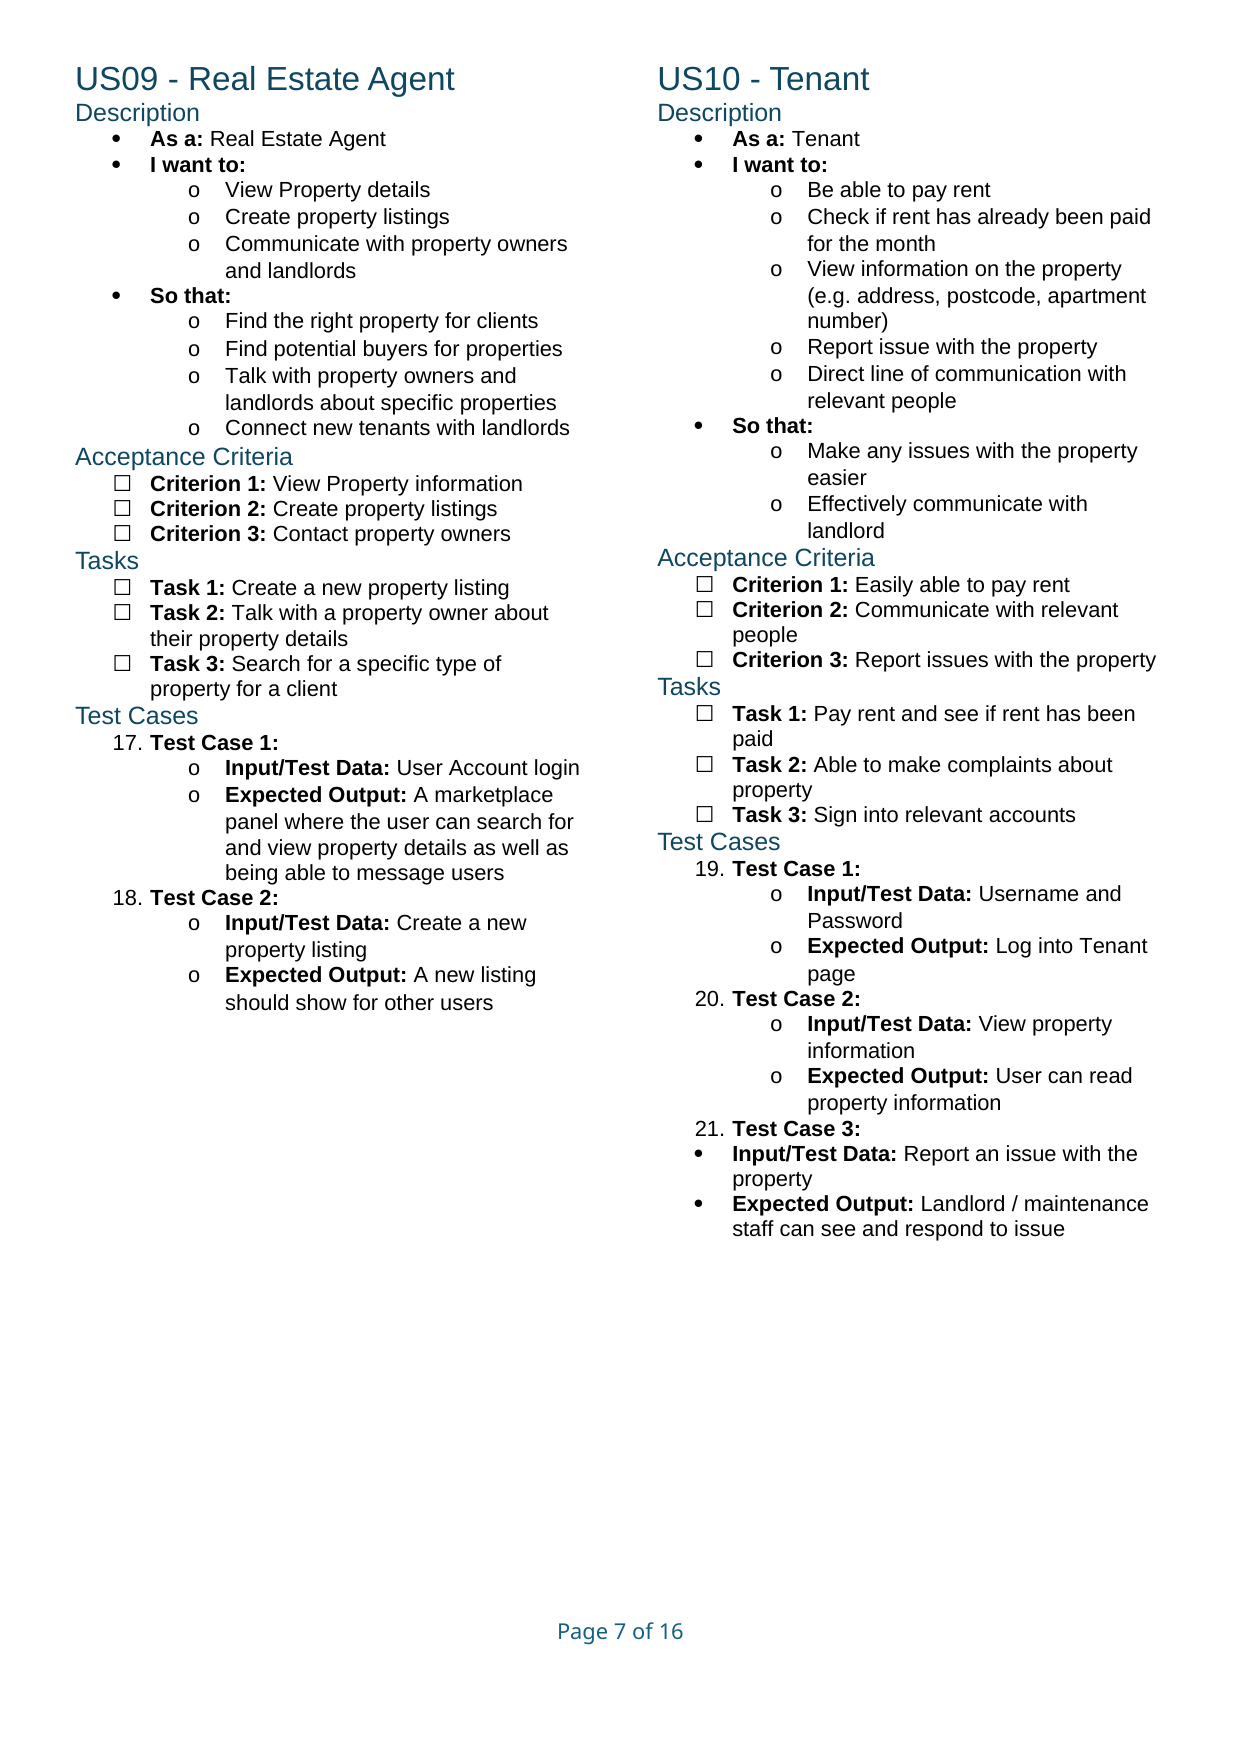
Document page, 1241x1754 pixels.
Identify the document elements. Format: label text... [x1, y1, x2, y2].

subtitle Description [75, 97, 583, 126]
list Make any issues with the property easier [769, 438, 1165, 490]
list So that: [112, 283, 583, 308]
list As a: Tenant [694, 126, 1165, 151]
list Task 3: Sign into relevant accounts [694, 802, 1165, 827]
list Find potential buyers for properties [187, 335, 583, 362]
list Input/Test Data: Report an issue with the property [694, 1141, 1165, 1191]
list Report issue with the property [769, 333, 1165, 361]
subtitle Tasks [657, 672, 1165, 701]
list Test Case 2: [112, 885, 583, 910]
list Criterion 1: View Property information [112, 471, 583, 496]
list Criterion 3: Report issues with the property [694, 647, 1165, 672]
list Expected Output: User can read property information [769, 1063, 1165, 1115]
list Input/Test Data: Username and Password [769, 881, 1165, 933]
list Task 2: Able to make complaints about property [694, 751, 1165, 802]
list Test Case 3: [694, 1115, 1165, 1141]
list Input/Test Data: View property information [769, 1011, 1165, 1063]
list Input/Test Data: User Account login [187, 755, 583, 782]
list Test Case 1: [694, 856, 1165, 881]
list View Property details [187, 177, 583, 204]
list Effectively communicate with landlord [769, 490, 1165, 543]
subtitle US10 - Tenant [657, 59, 1165, 97]
list Expected Output: A new listing should show for other users [187, 962, 583, 1014]
list Check if rent has already been paid for the month [769, 204, 1165, 256]
list So that: [694, 413, 1165, 438]
list Test Case 1: [112, 730, 583, 755]
subtitle Test Cases [657, 827, 1165, 856]
list Expected Output: Log into Tenant page [769, 933, 1165, 986]
subtitle Acceptance Criteria [657, 543, 1165, 571]
list I want to: [112, 151, 583, 177]
list Find the right property for clients [187, 308, 583, 335]
list Test Case 2: [694, 986, 1165, 1011]
list Criterion 3: Contact property owners [112, 521, 583, 546]
list Connect new tenants with landlords [187, 415, 583, 442]
list Talk with property owners and landlords about specific properties [187, 362, 583, 415]
list Expected Output: Landlord / maintenance staff can see and respond to issue [694, 1191, 1165, 1241]
list Task 2: Talk with a property owner about their property details [112, 600, 583, 651]
subtitle Acceptance Criteria [75, 442, 583, 471]
list Task 3: Search for a specific type of property for a client [112, 651, 583, 701]
subtitle Description [657, 97, 1165, 126]
list Create property listings [187, 204, 583, 231]
list I want to: [694, 151, 1165, 177]
list Input/Test Data: Create a new property listing [187, 910, 583, 962]
list Be able to pay rent [769, 177, 1165, 204]
list Communicate with property owners and landlords [187, 231, 583, 283]
list Expected Output: A marketplace panel where the user can search for and view property details as well as being able to message users [187, 782, 583, 885]
list Criterion 2: Create property listings [112, 496, 583, 521]
list View information on the property (e.g. address, postcode, apartment number) [769, 256, 1165, 333]
list Direct line of communication with relevant people [769, 361, 1165, 413]
subtitle Tasks [75, 546, 583, 575]
subtitle US09 - Real Estate Agent [75, 59, 583, 97]
list Criterion 1: Easily able to pay rent [694, 571, 1165, 597]
list Criterion 2: Communicate with relevant people [694, 597, 1165, 647]
list Task 1: Create a new property listing [112, 575, 583, 600]
list As a: Real Estate Agent [112, 126, 583, 151]
subtitle Test Cases [75, 701, 583, 730]
list Task 1: Pay rent and see if rent has been paid [694, 701, 1165, 751]
